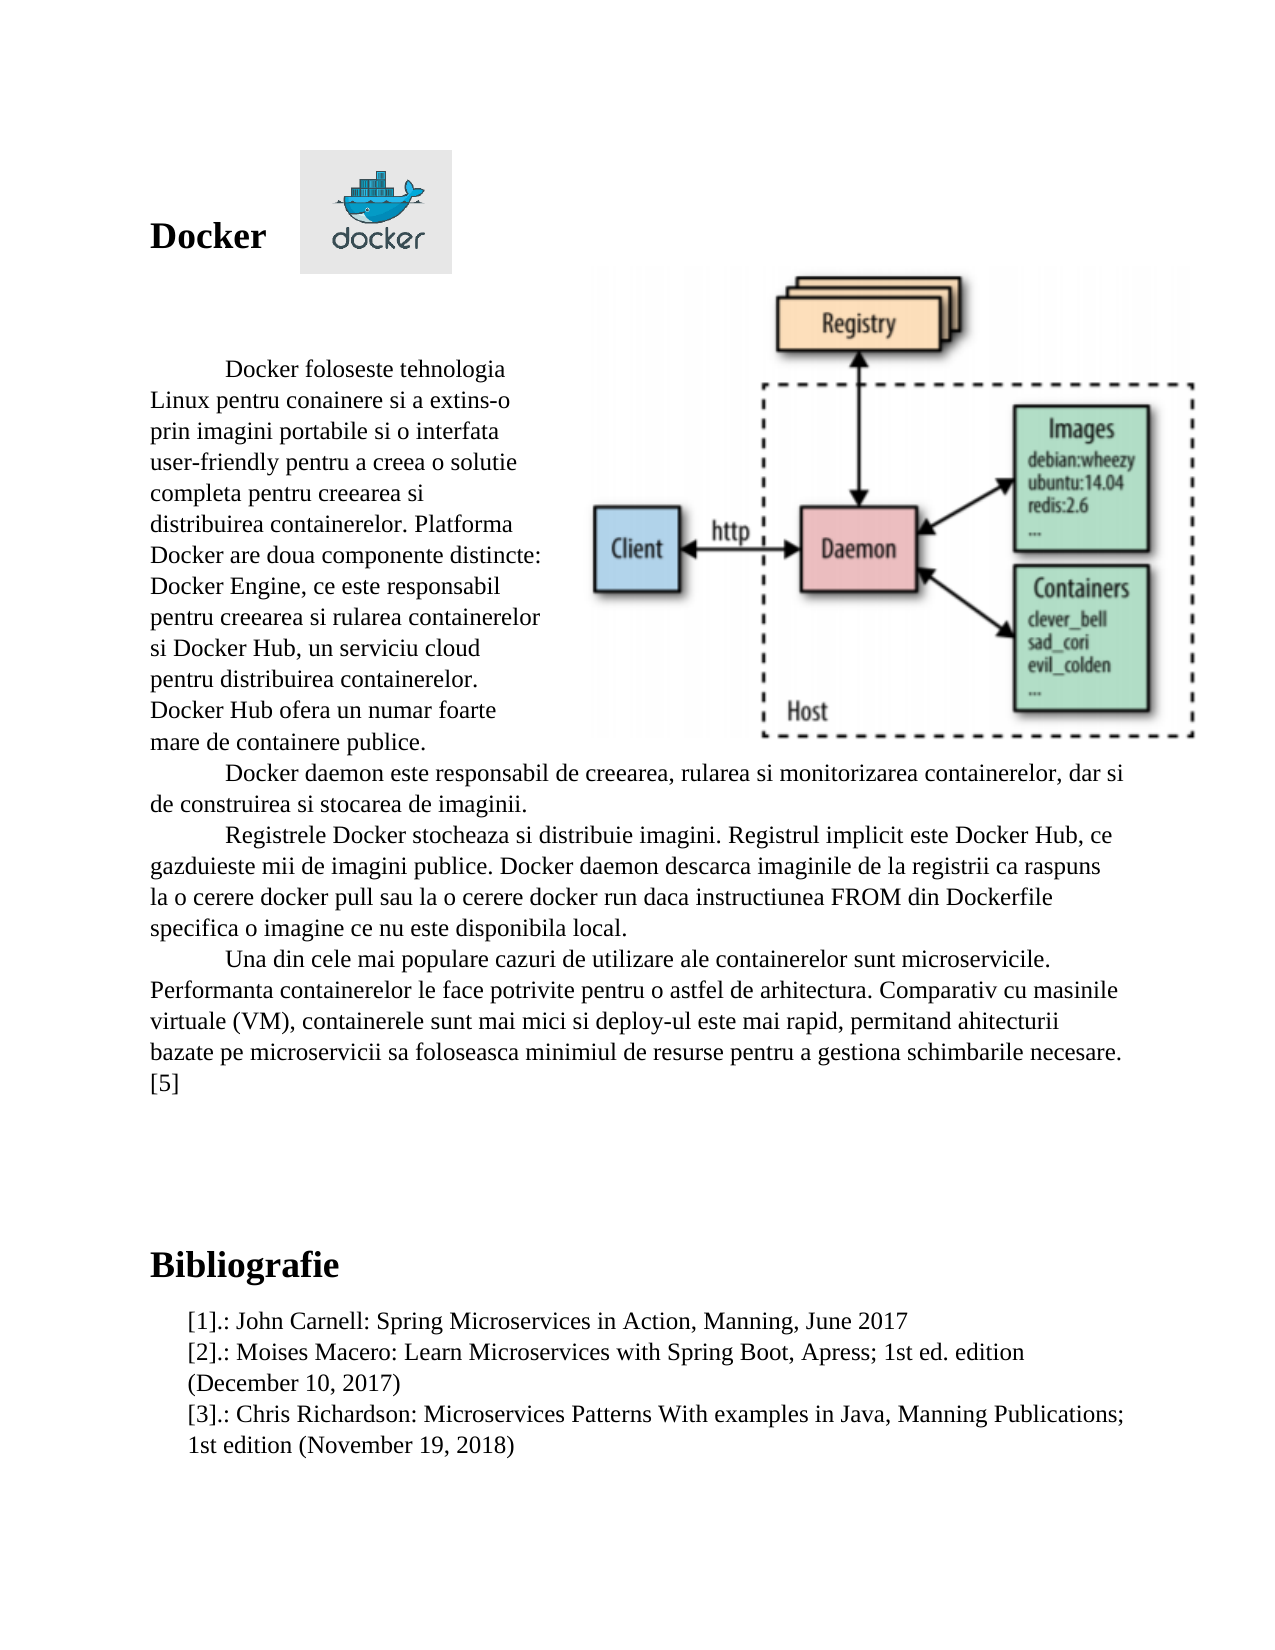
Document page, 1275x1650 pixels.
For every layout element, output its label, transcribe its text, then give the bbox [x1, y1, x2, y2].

text Docker foloseste tehnologia Linux pentru conainere si a extins-o prin imagini portabile si o interfata user-friendly pentru a creea o solutie completa pentru creearea si distribuirea containerelor. Platforma Docker are doua componente distincte: Docker Engine, ce este responsabil pentru creearea si rularea containerelor si Docker Hub, un serviciu cloud pentru distribuirea containerelor. Docker Hub ofera un numar foarte mare de containere publice. Docker daemon este responsabil de creearea, rularea si monitorizarea containerelor, dar si de construirea si stocarea de imaginii. Registrele Docker stocheaza si distribuie imagini. Registrul implicit este Docker Hub, ce gazduieste mii de imagini publice. Docker daemon descarca imaginile de la registrii ca raspuns la o cerere docker pull sau la o cerere docker run daca instructiunea FROM din Dockerfile specifica o imagine ce nu este disponibila local. Una din cele mai populare cazuri de utilizare ale containerelor sunt microservicile. Performanta containerelor le face potrivite pentru o astfel de arhitectura. Comparativ cu masinile virtuale (VM), containerele sunt mai mici si deploy-ul este mai rapid, permitand ahitecturii bazate pe microservicii sa foloseasca minimiul de resurse pentru a gestiona schimbarile necesare. [5] [150, 354, 1125, 1097]
text Docker [150, 213, 1125, 287]
text Bibliografie [150, 1243, 1125, 1286]
list [1].: John Carnell: Spring Microservices in Action, Manning, June 2017 [187, 1306, 1125, 1335]
list [2].: Moises Macero: Learn Microservices with Spring Boot, Apress; 1st ed. edition (December 10, 2017) [187, 1337, 1125, 1397]
picture [298, 150, 452, 272]
picture [562, 253, 1211, 747]
list [3].: Chris Richardson: Microservices Patterns With examples in Java, Manning Publications; 1st edition (November 19, 2018) [187, 1399, 1125, 1459]
